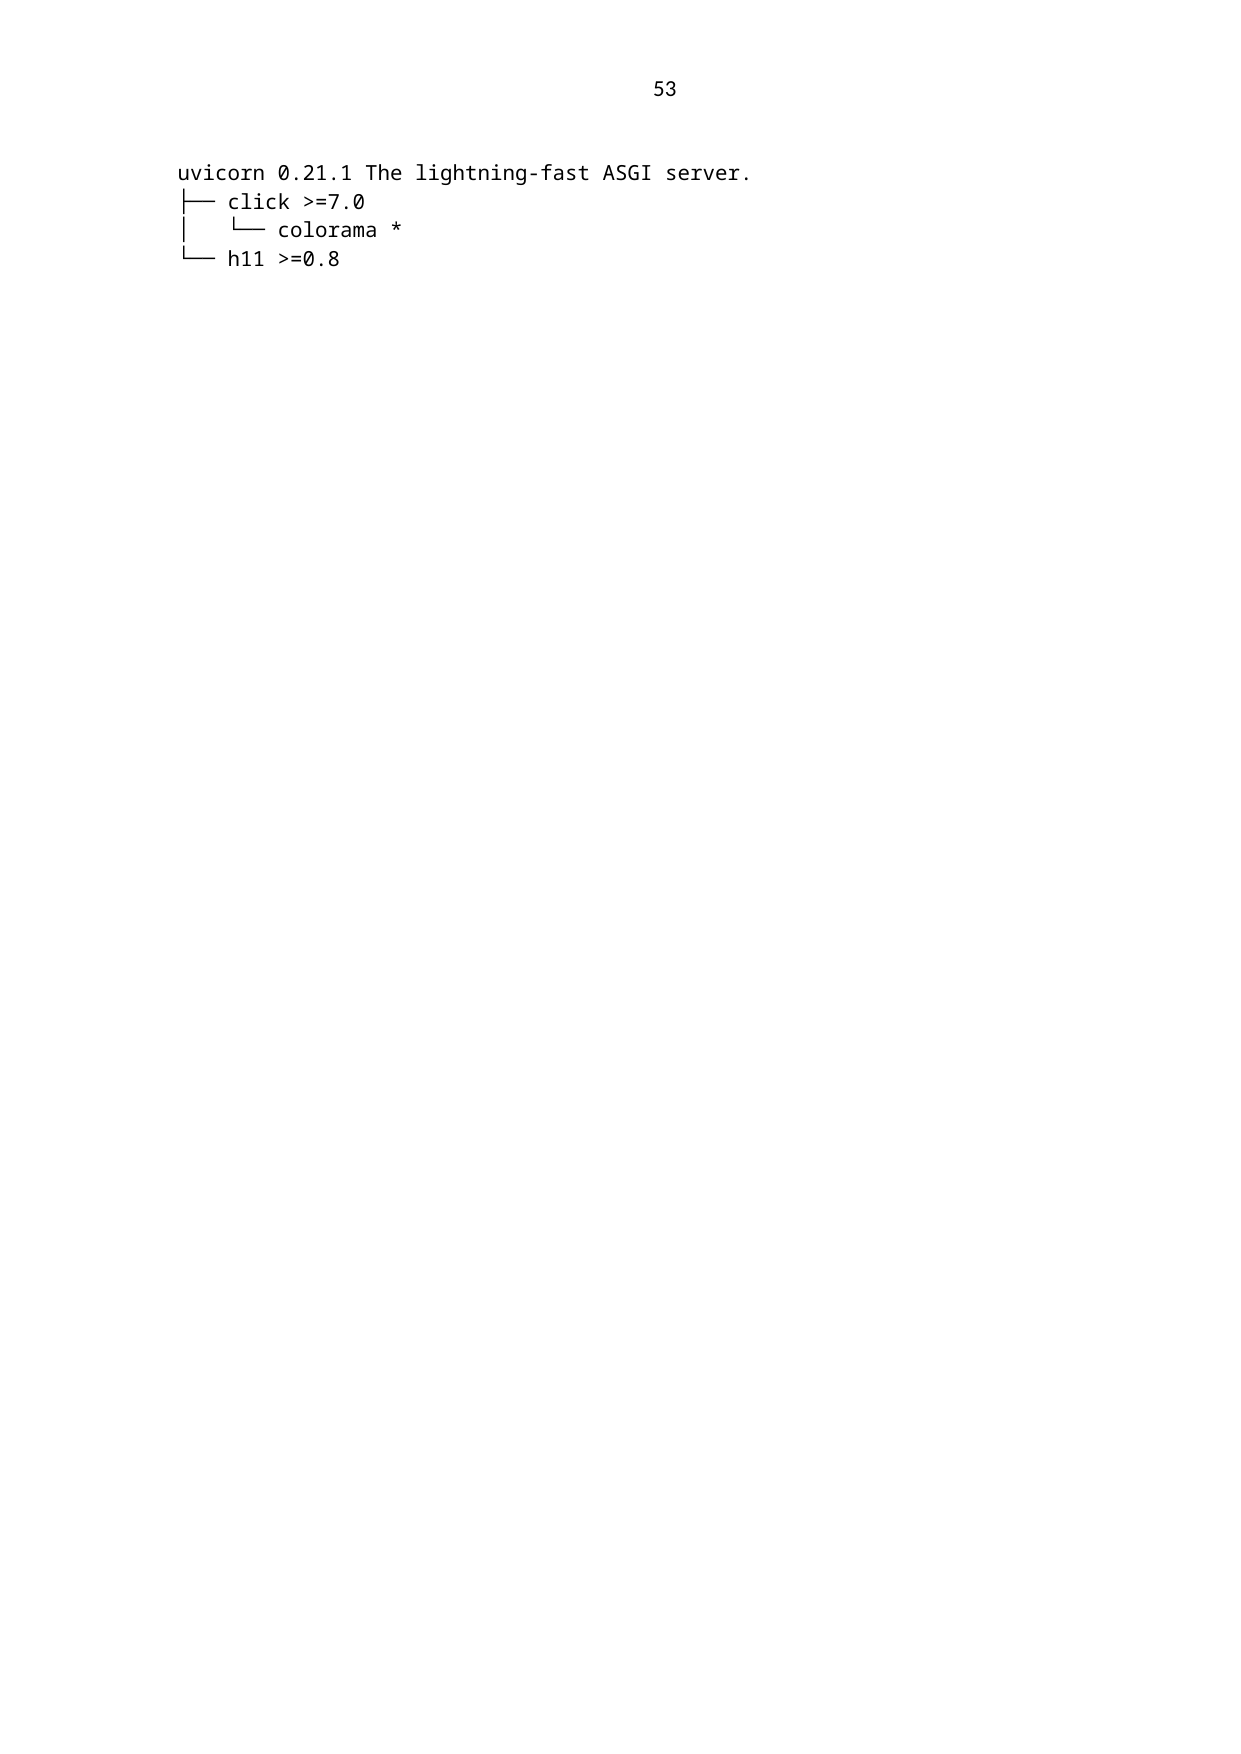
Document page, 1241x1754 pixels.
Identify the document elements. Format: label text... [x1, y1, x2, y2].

list │ └── colorama * [177, 215, 1152, 244]
list uvicorn 0.21.1 The lightning-fast ASGI server. [177, 158, 1152, 187]
list └── h11 >=0.8 [177, 244, 1152, 272]
list ├── click >=7.0 [177, 187, 1152, 215]
